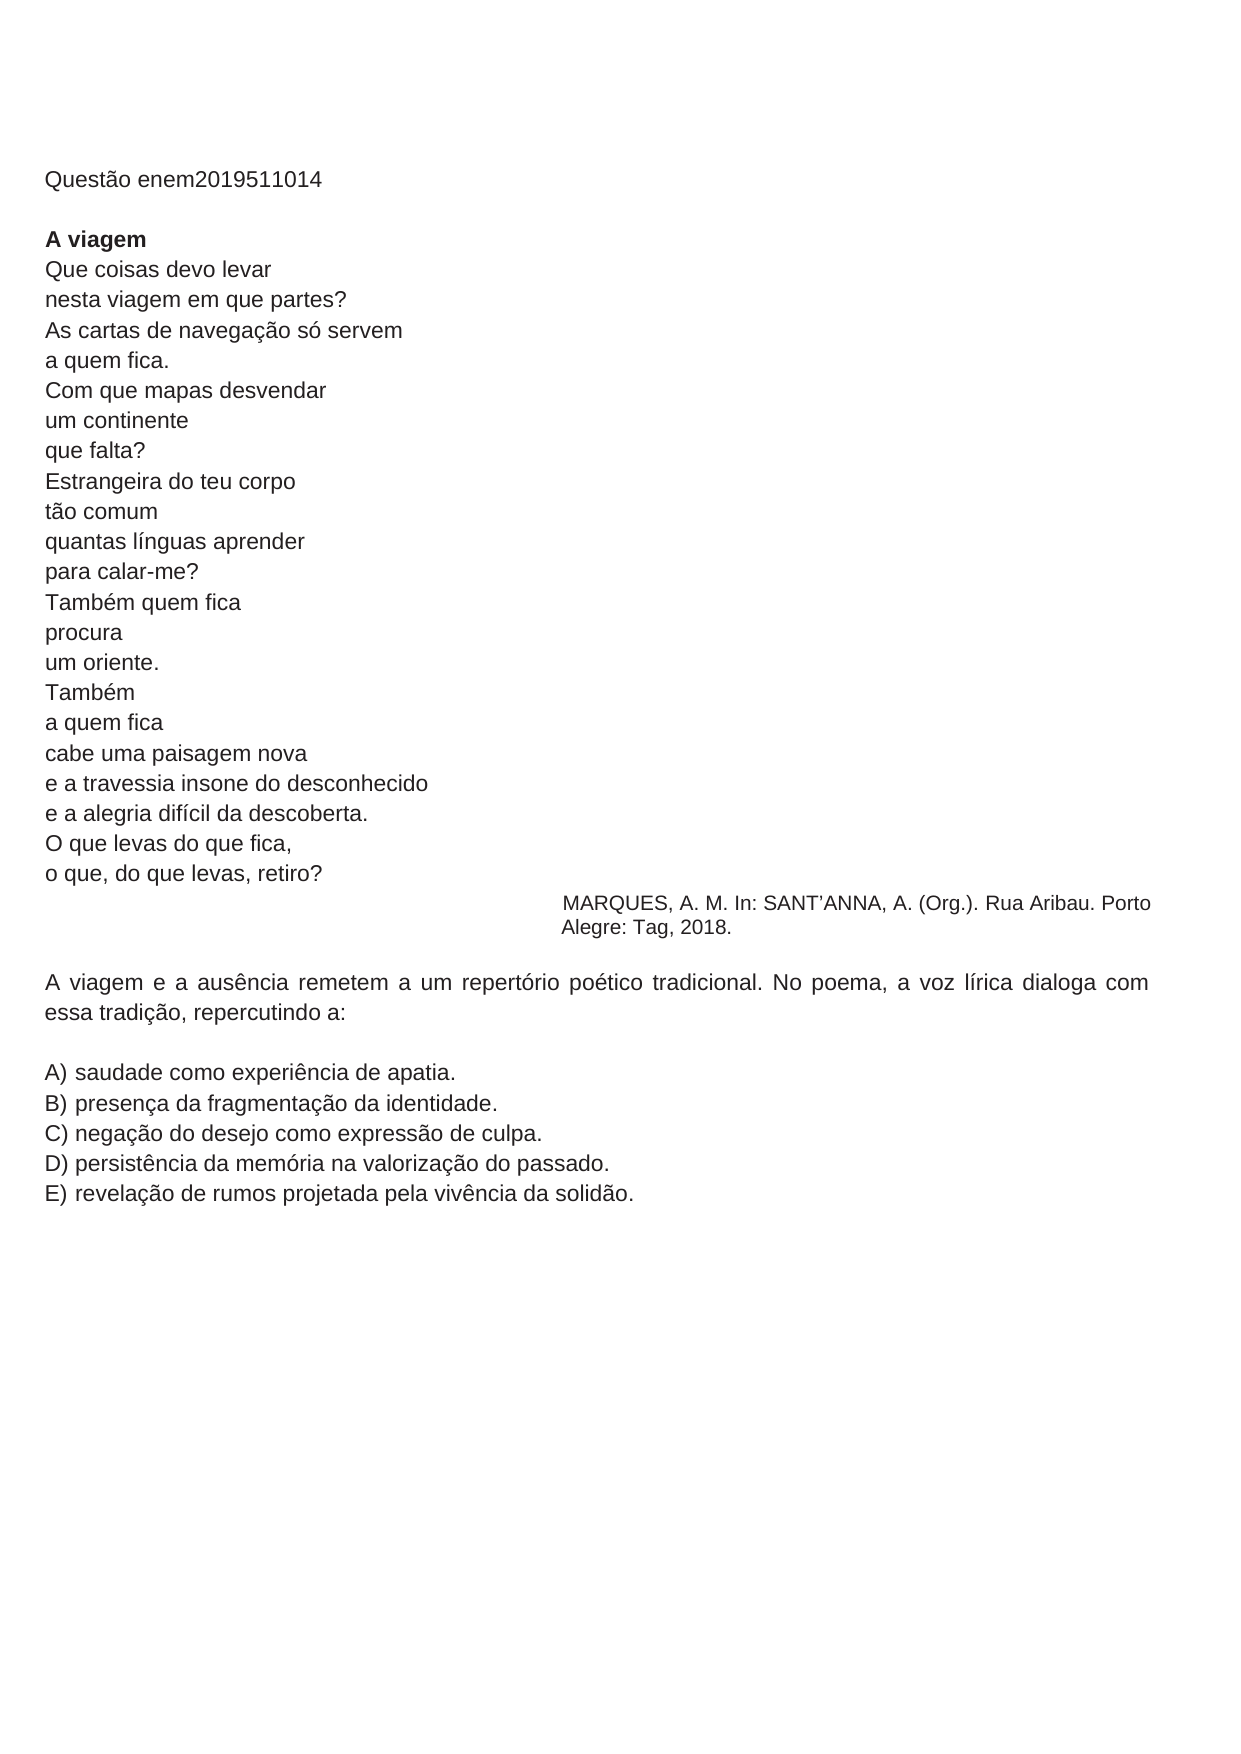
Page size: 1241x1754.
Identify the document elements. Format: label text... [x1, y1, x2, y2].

text a quem fica. [44, 347, 1151, 373]
list revelação de rumos projetada pela vivência da solidão. [44, 1180, 1151, 1207]
text um continente [44, 407, 1151, 434]
text nesta viagem em que partes? [44, 286, 1151, 313]
text Que coisas devo levar [44, 256, 1151, 283]
list persistência da memória na valorização do passado. [44, 1150, 1151, 1176]
text que falta? [44, 437, 1151, 464]
text e a alegria difícil da descoberta. [44, 800, 1151, 826]
text tão comum [44, 498, 1151, 524]
text Com que mapas desvendar [44, 377, 1151, 403]
text A viagem [44, 226, 1151, 252]
text e a travessia insone do desconhecido [44, 770, 1151, 796]
text O que levas do que fica, [44, 830, 1151, 857]
text quantas línguas aprender [44, 528, 1151, 554]
text MARQUES, A. M. In: SANT’ANNA, A. (Org.). Rua Aribau. Porto Alegre: Tag, 2018. [561, 891, 1151, 938]
list saudade como experiência de apatia. [44, 1059, 1151, 1086]
text Também [44, 679, 1151, 706]
text a quem fica [44, 709, 1151, 736]
text para calar-me? [44, 558, 1151, 585]
list negação do desejo como expressão de culpa. [44, 1120, 1151, 1146]
text As cartas de navegação só servem [44, 317, 1151, 343]
list presença da fragmentação da identidade. [44, 1089, 1151, 1116]
text procura [44, 619, 1151, 645]
text cabe uma paisagem nova [44, 739, 1151, 766]
text A viagem e a ausência remetem a um repertório poético tradicional. No poema, a voz lírica dialoga com essa tradição, repercutindo a: [44, 969, 1151, 1025]
text um oriente. [44, 649, 1151, 675]
text Estrangeira do teu corpo [44, 468, 1151, 494]
text Questão enem2019511014 [44, 166, 1151, 192]
text Também quem fica [44, 588, 1151, 615]
text o que, do que levas, retiro? [44, 860, 1151, 887]
